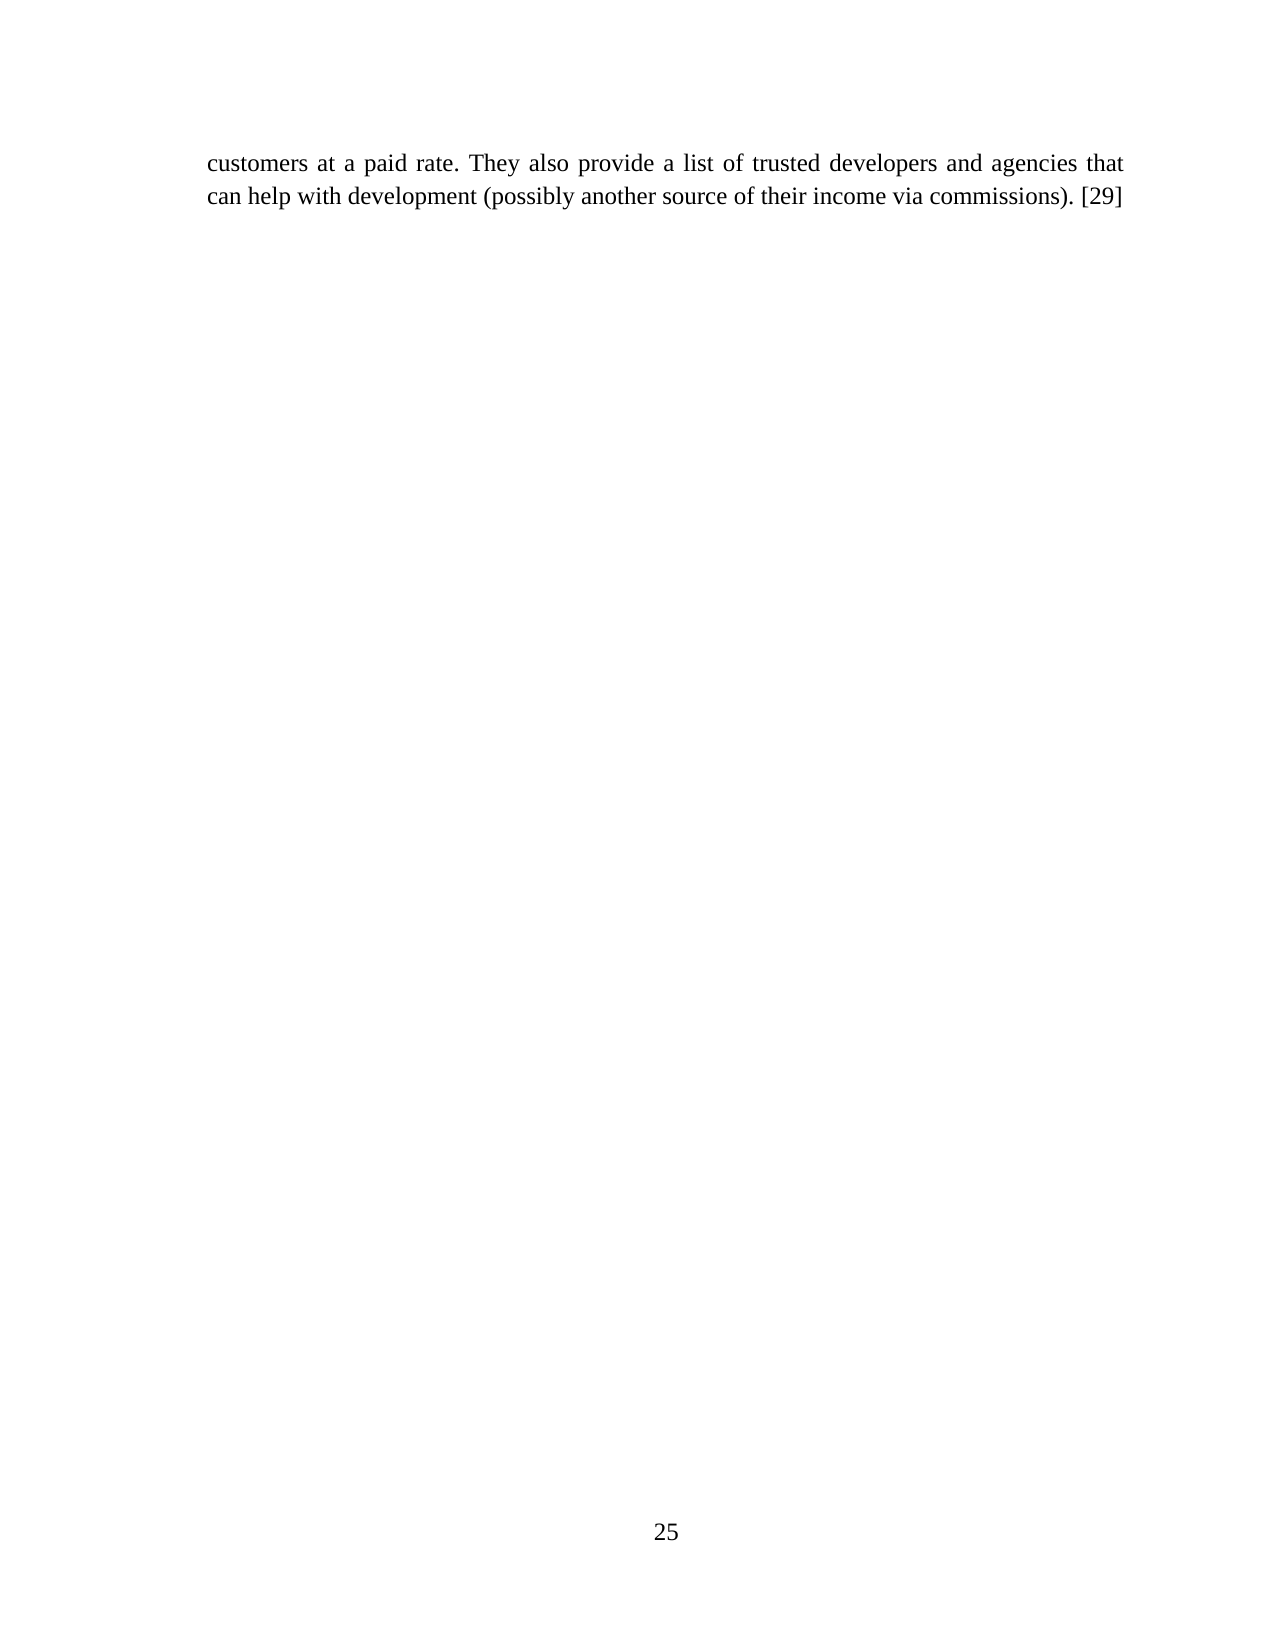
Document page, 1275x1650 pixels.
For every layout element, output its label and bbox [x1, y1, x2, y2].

text [207, 148, 1125, 209]
